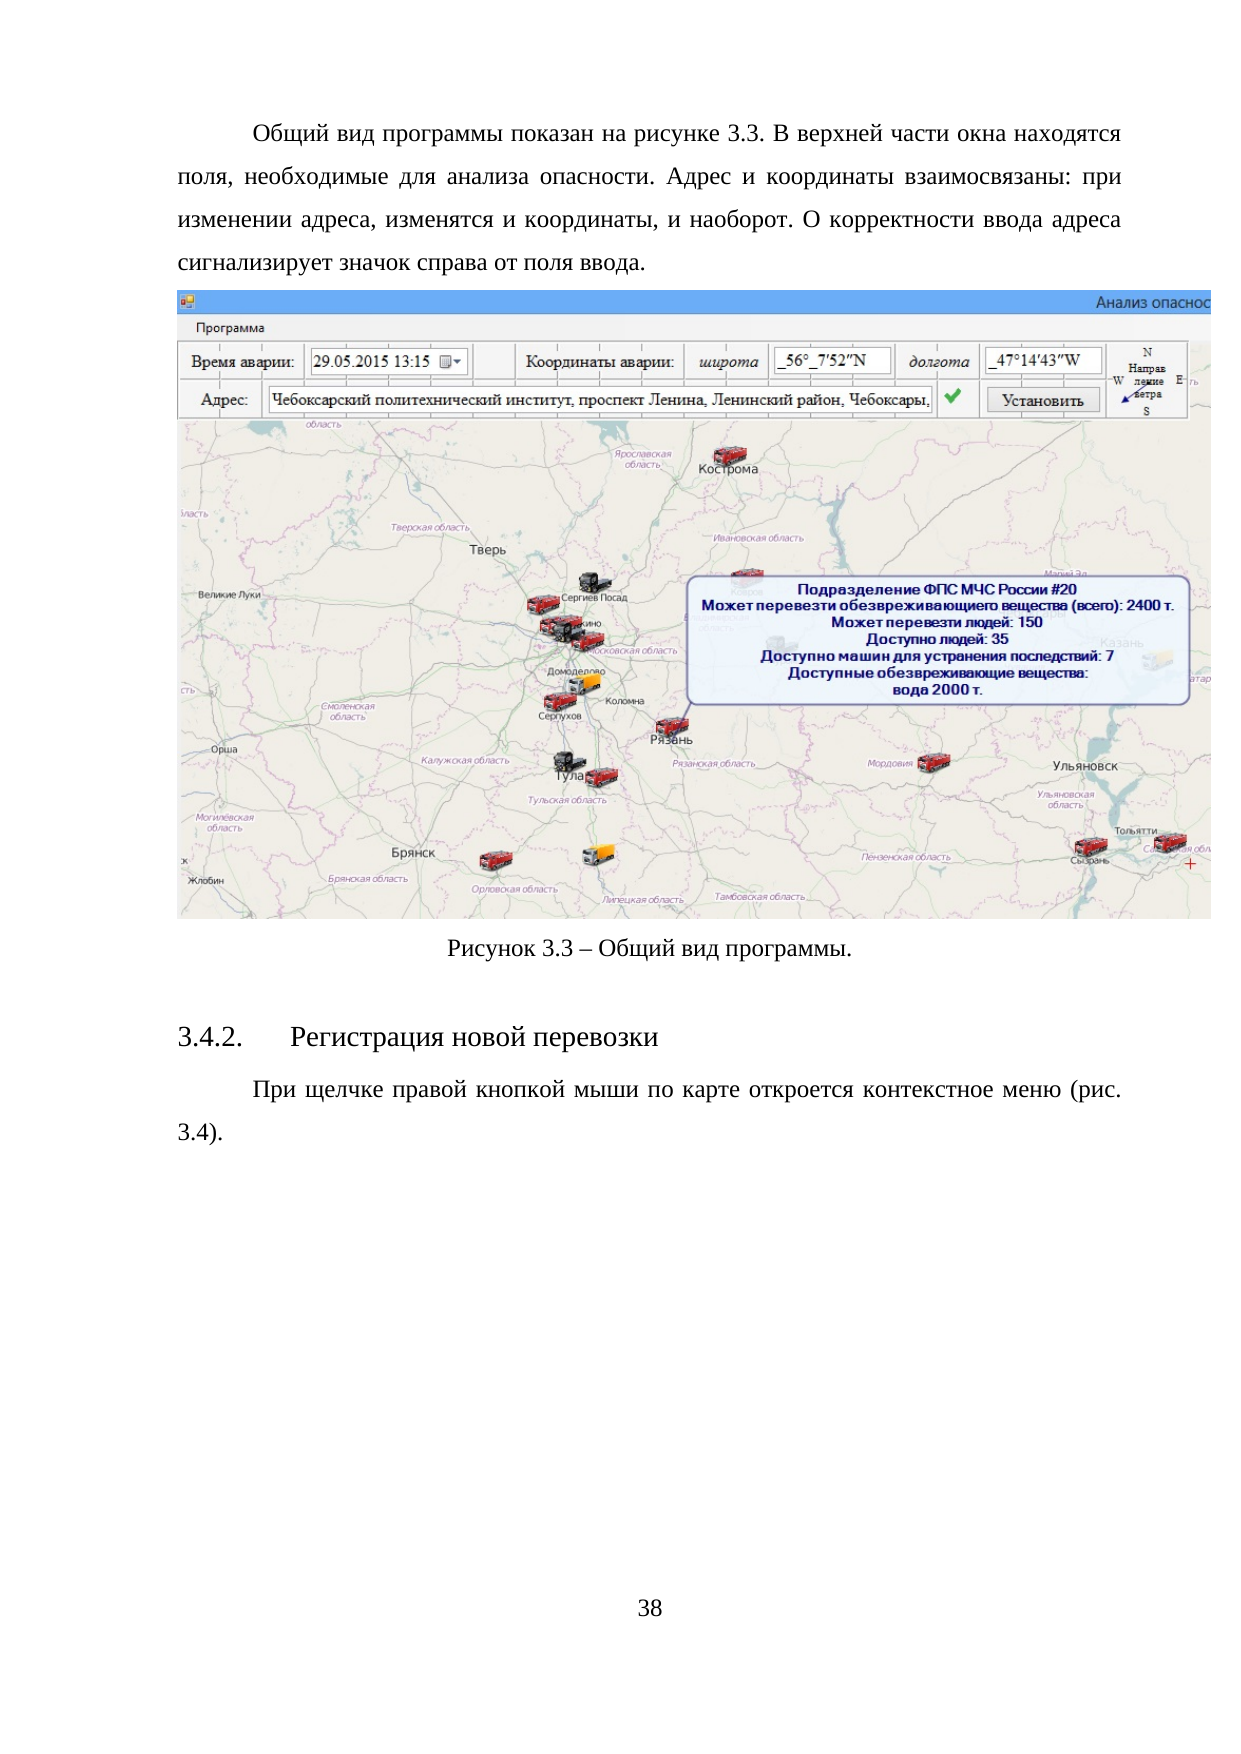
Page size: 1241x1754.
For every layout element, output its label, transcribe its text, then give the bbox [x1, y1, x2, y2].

list Рисунок 3.3 – Общий вид программы. [177, 933, 1122, 962]
text При щелчке правой кнопкой мыши по карте откроется контекстное меню (рис. 3.4). [177, 1074, 1122, 1146]
text Общий вид программы показан на рисунке 3.3. В верхней части окна находятся поля, необходимые для анализа опасности. Адрес и координаты взаимосвязаны: при изменении адреса, изменятся и координаты, и наоборот. О корректности ввода адреса сигнализирует значок справа от поля ввода. [177, 118, 1122, 276]
picture [177, 290, 1211, 919]
subtitle Регистрация новой перевозки [177, 1019, 1122, 1053]
